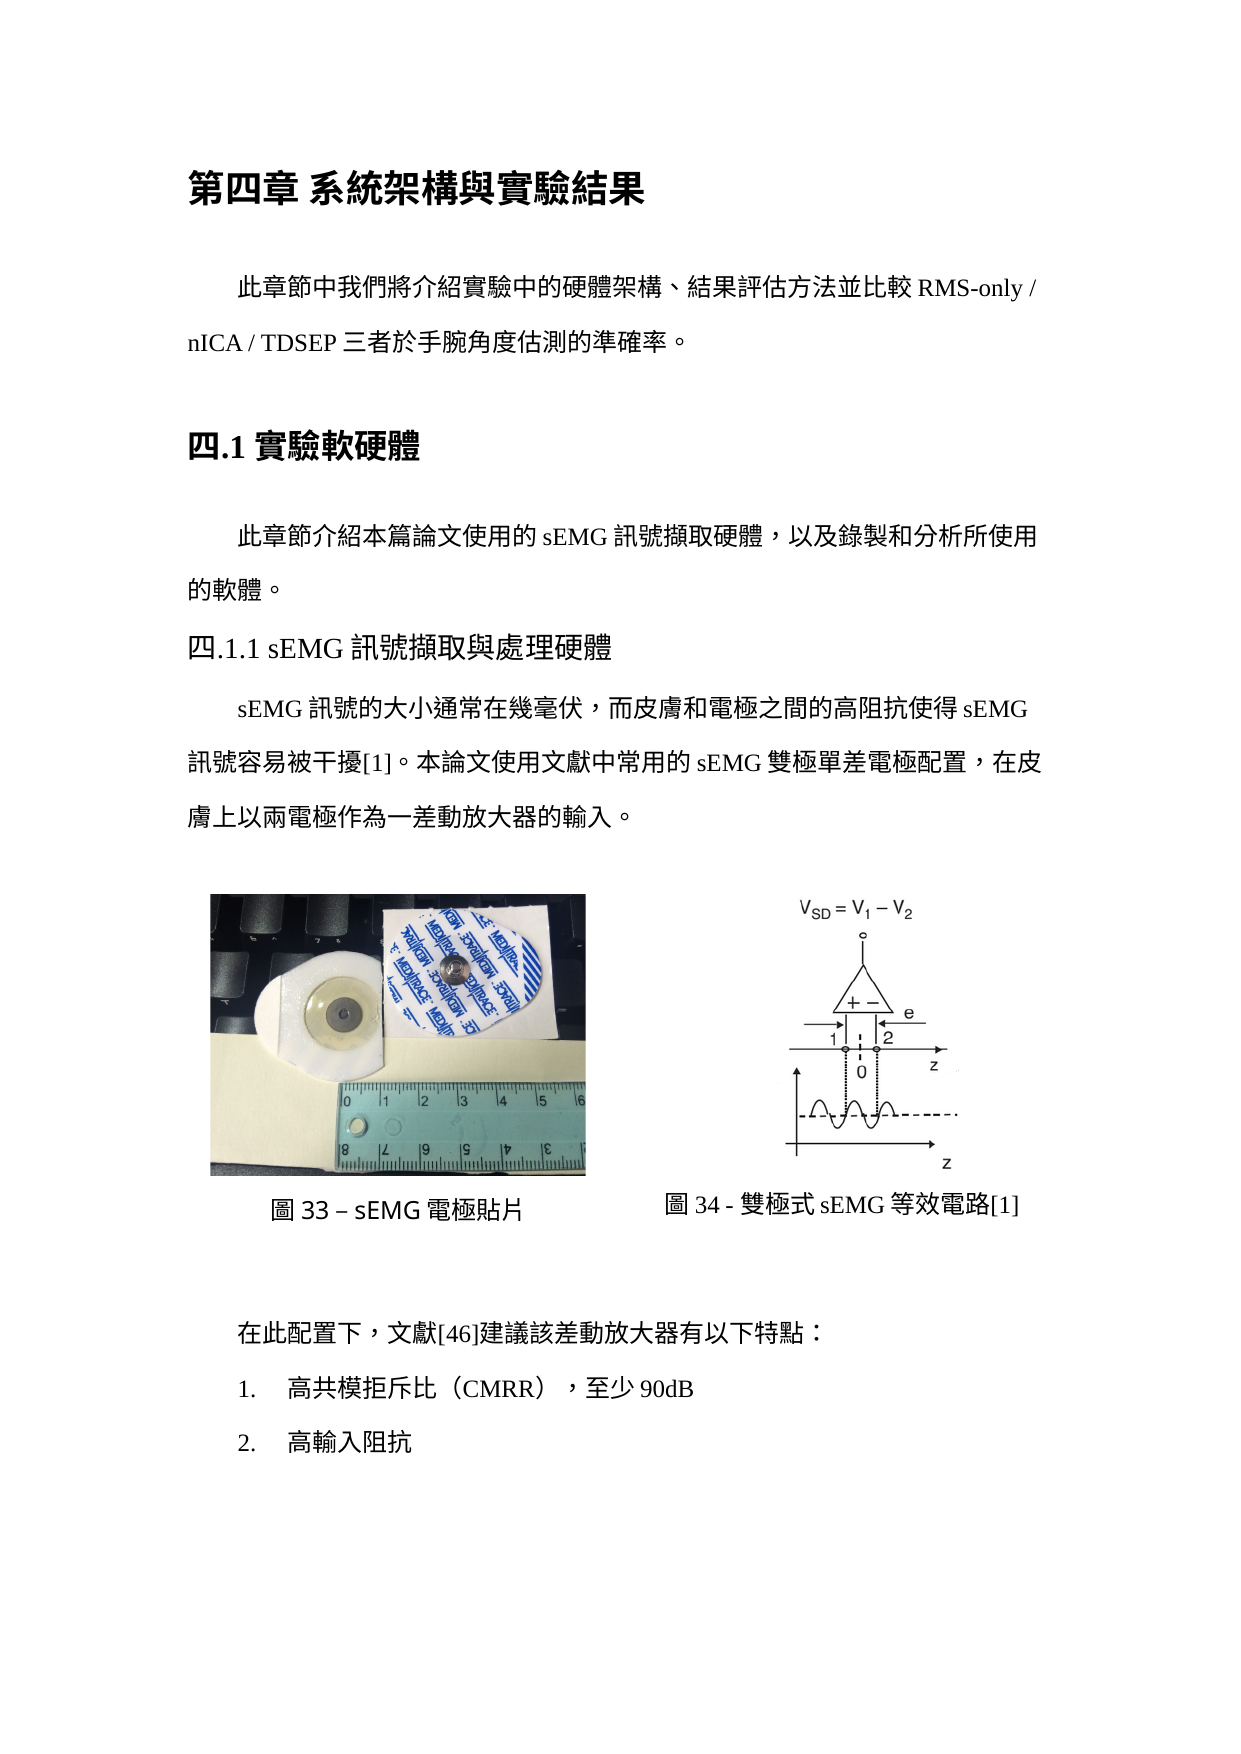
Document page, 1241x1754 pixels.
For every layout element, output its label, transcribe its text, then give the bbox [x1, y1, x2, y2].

list 高輸入阻抗 [237, 1422, 1053, 1459]
picture [210, 894, 586, 1176]
table_header 圖 34 - 雙極式sEMG等效電路[1] [620, 895, 1063, 1271]
text 此章節中我們將介紹實驗中的硬體架構、結果評估方法並比較RMS-only / nICA / TDSEP三者於手腕角度估測的準確率。 [187, 268, 1053, 358]
text 在此配置下，文獻[46]建議該差動放大器有以下特點： [187, 1314, 1053, 1350]
subtitle sEMG訊號擷取與處理硬體 [187, 625, 1053, 667]
text sEMG訊號的大小通常在幾毫伏，而皮膚和電極之間的高阻抗使得sEMG訊號容易被干擾[1]。本論文使用文獻中常用的sEMG雙極單差電極配置，在皮膚上以兩電極作為一差動放大器的輸入。 [187, 688, 1053, 833]
list 高共模拒斥比（CMRR），至少90dB [237, 1368, 1053, 1404]
subtitle 系統架構與實驗結果 [187, 159, 1053, 213]
text 此章節介紹本篇論文使用的sEMG訊號擷取硬體，以及錄製和分析所使用的軟體。 [187, 516, 1053, 607]
table_header 圖 33 – sEMG電極貼片 [176, 895, 620, 1271]
subtitle 實驗軟硬體 [187, 420, 1053, 468]
picture [769, 894, 964, 1170]
